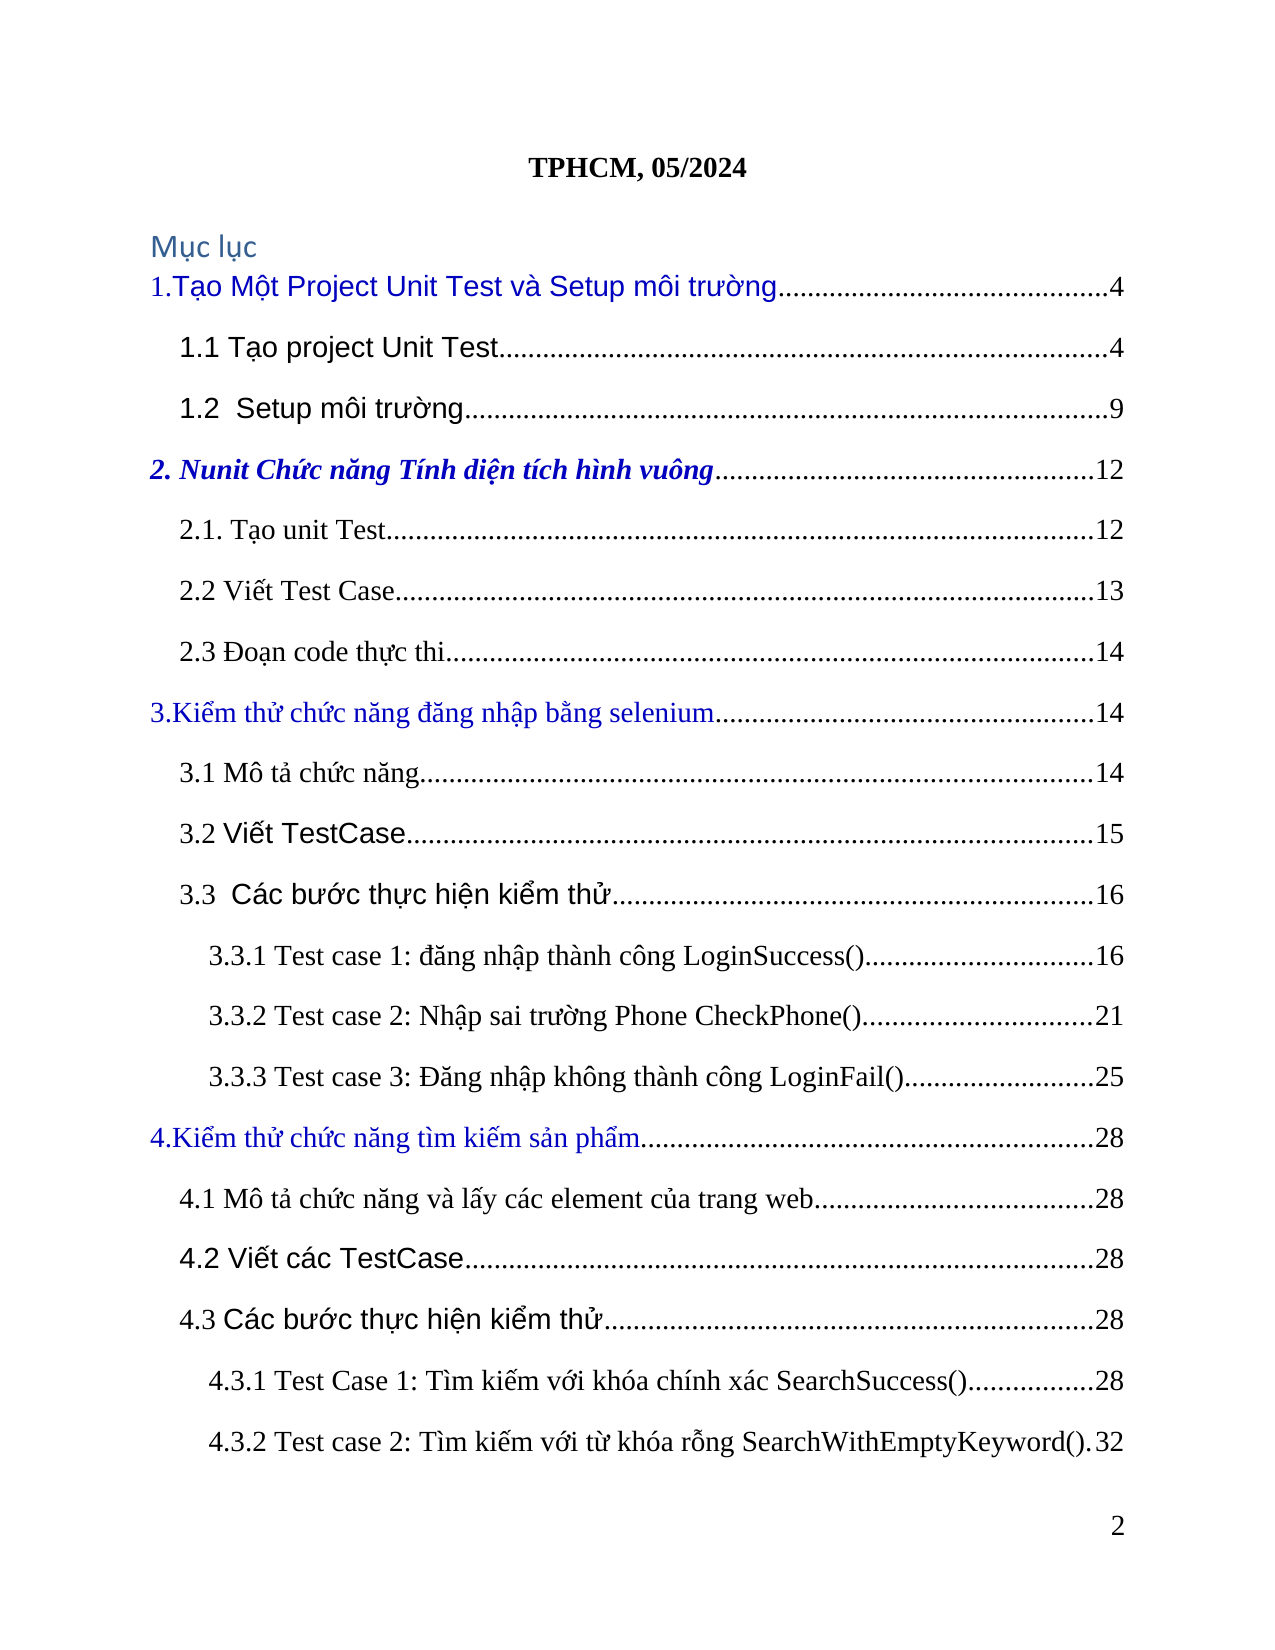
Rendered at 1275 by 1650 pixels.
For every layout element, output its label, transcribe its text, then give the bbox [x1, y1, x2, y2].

text TPHCM, 05/2024 [150, 150, 1125, 183]
